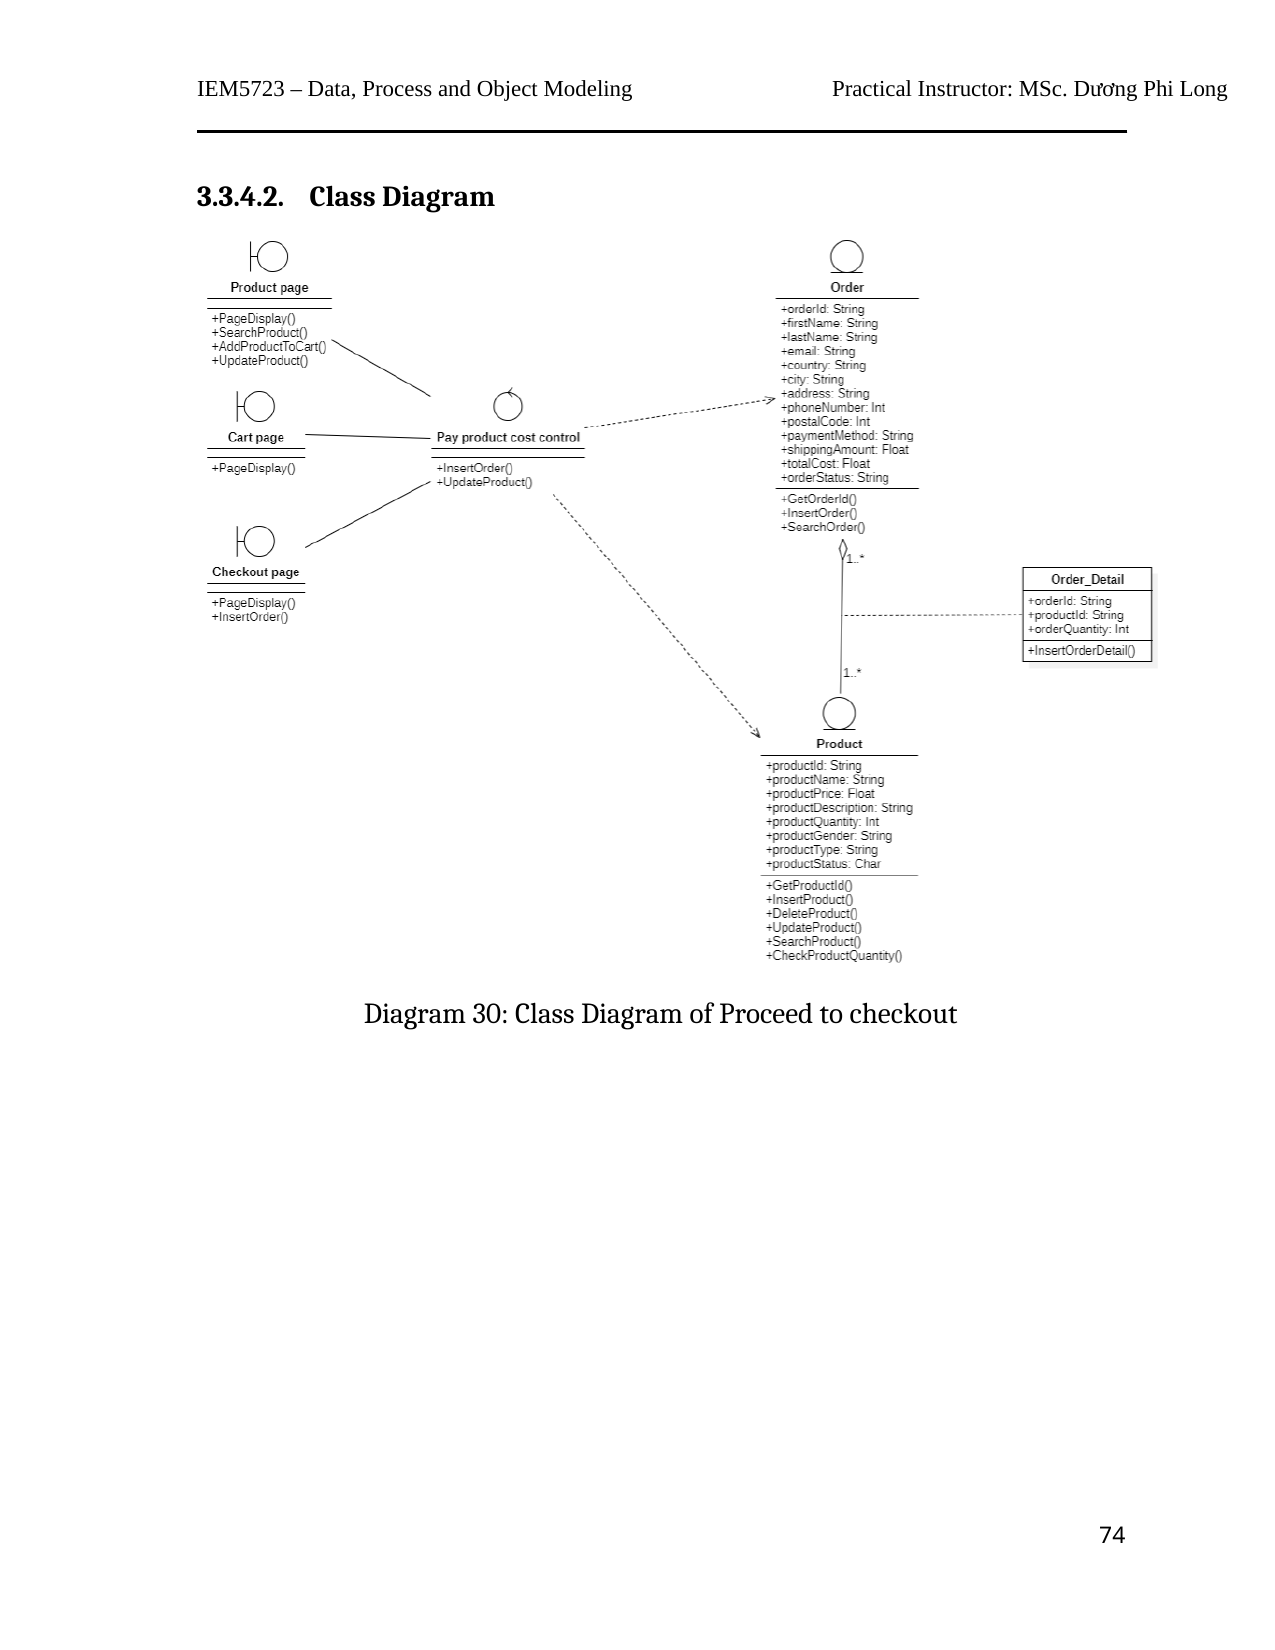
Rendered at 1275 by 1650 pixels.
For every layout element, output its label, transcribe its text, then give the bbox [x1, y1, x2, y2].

subtitle Class Diagram [197, 180, 1125, 213]
text Diagram 30: Class Diagram of Proceed to checkout [197, 997, 1125, 1030]
picture [196, 224, 1172, 977]
